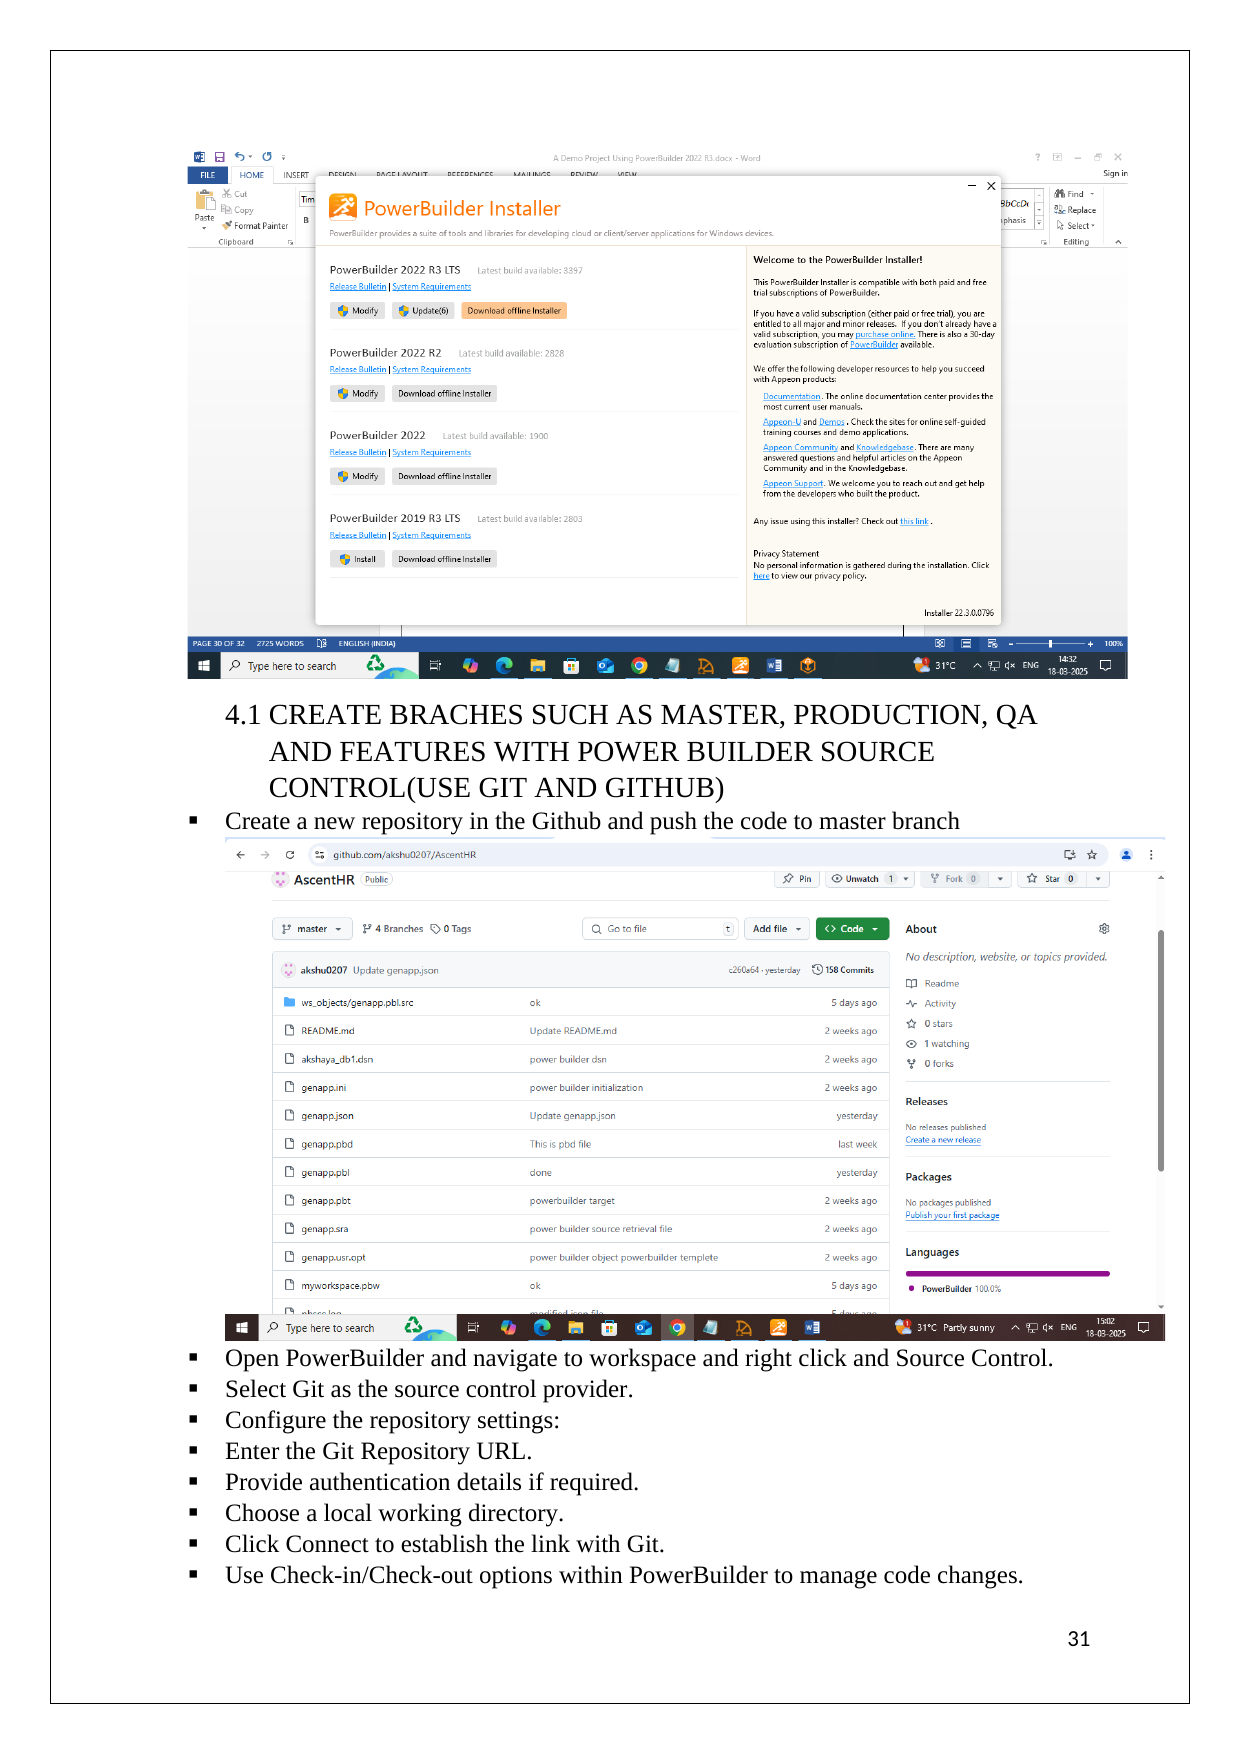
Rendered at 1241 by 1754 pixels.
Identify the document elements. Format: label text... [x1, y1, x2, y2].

list Choose a local working directory. [187, 1498, 1090, 1527]
list Create a new repository in the Github and push the code to master branch [187, 806, 1090, 835]
list Select Git as the source control provider. [187, 1374, 1090, 1403]
picture [187, 150, 1128, 679]
list Click Connect to establish the link with Git. [187, 1529, 1090, 1558]
list Enter the Git Repository URL. [187, 1436, 1090, 1465]
list Provide authentication details if required. [187, 1467, 1090, 1496]
list Configure the repository settings: [187, 1405, 1090, 1434]
list Use Check-in/Check-out options within PowerBuilder to manage code changes. [187, 1560, 1090, 1589]
picture [225, 837, 1166, 1341]
list CREATE BRACHES SUCH AS MASTER, PRODUCTION, QA AND FEATURES WITH POWER BUILDER SOURCE CONTROL(USE GIT AND GITHUB) [225, 697, 1090, 803]
list Open PowerBuilder and navigate to workspace and right click and Source Control. [187, 1343, 1090, 1372]
